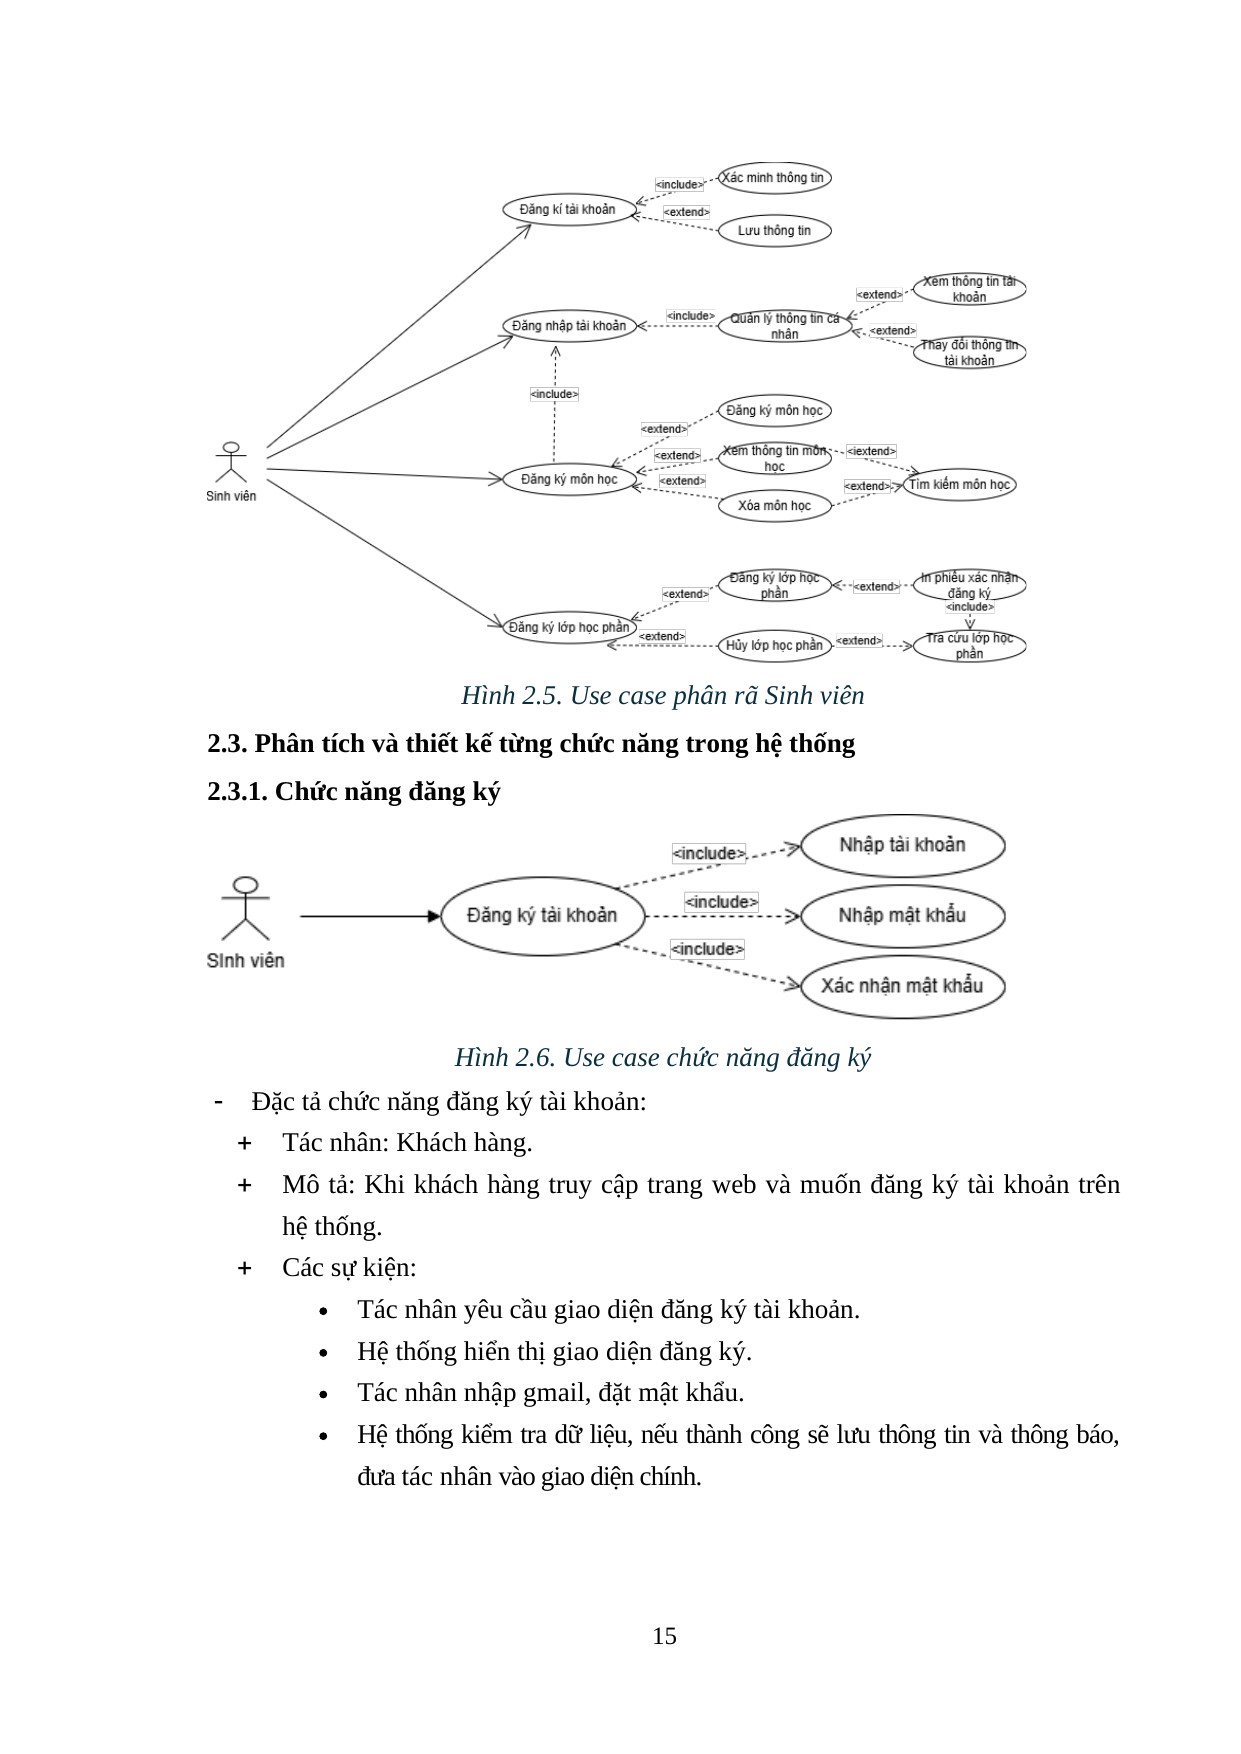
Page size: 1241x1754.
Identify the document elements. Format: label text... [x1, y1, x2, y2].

list Các sự kiện: [244, 1243, 1122, 1285]
list Hệ thống hiển thị giao diện đăng ký. [319, 1327, 1122, 1368]
list Hệ thống kiểm tra dữ liệu, nếu thành công sẽ lưu thông tin và thông báo, đưa tác nhân vào giao diện chính. [319, 1410, 1122, 1493]
list Tác nhân nhập gmail, đặt mật khẩu. [319, 1368, 1122, 1410]
subtitle 2.3. Phân tích và thiết kế từng chức năng trong hệ thống [207, 727, 1122, 758]
picture [207, 162, 1027, 671]
list Tác nhân yêu cầu giao diện đăng ký tài khoản. [319, 1285, 1122, 1327]
list Mô tả: Khi khách hàng truy cập trang web và muốn đăng ký tài khoản trên hệ thống. [244, 1160, 1122, 1243]
list Tác nhân: Khách hàng. [244, 1118, 1122, 1160]
list Đặc tả chức năng đăng ký tài khoản: [214, 1077, 1122, 1118]
picture [207, 814, 1006, 1021]
subtitle Hình 2.6. Use case chức năng đăng ký [207, 1042, 1122, 1073]
subtitle Hình 2.5. Use case phân rã Sinh viên [207, 679, 1122, 710]
subtitle 2.3.1. Chức năng đăng ký [207, 775, 1122, 806]
